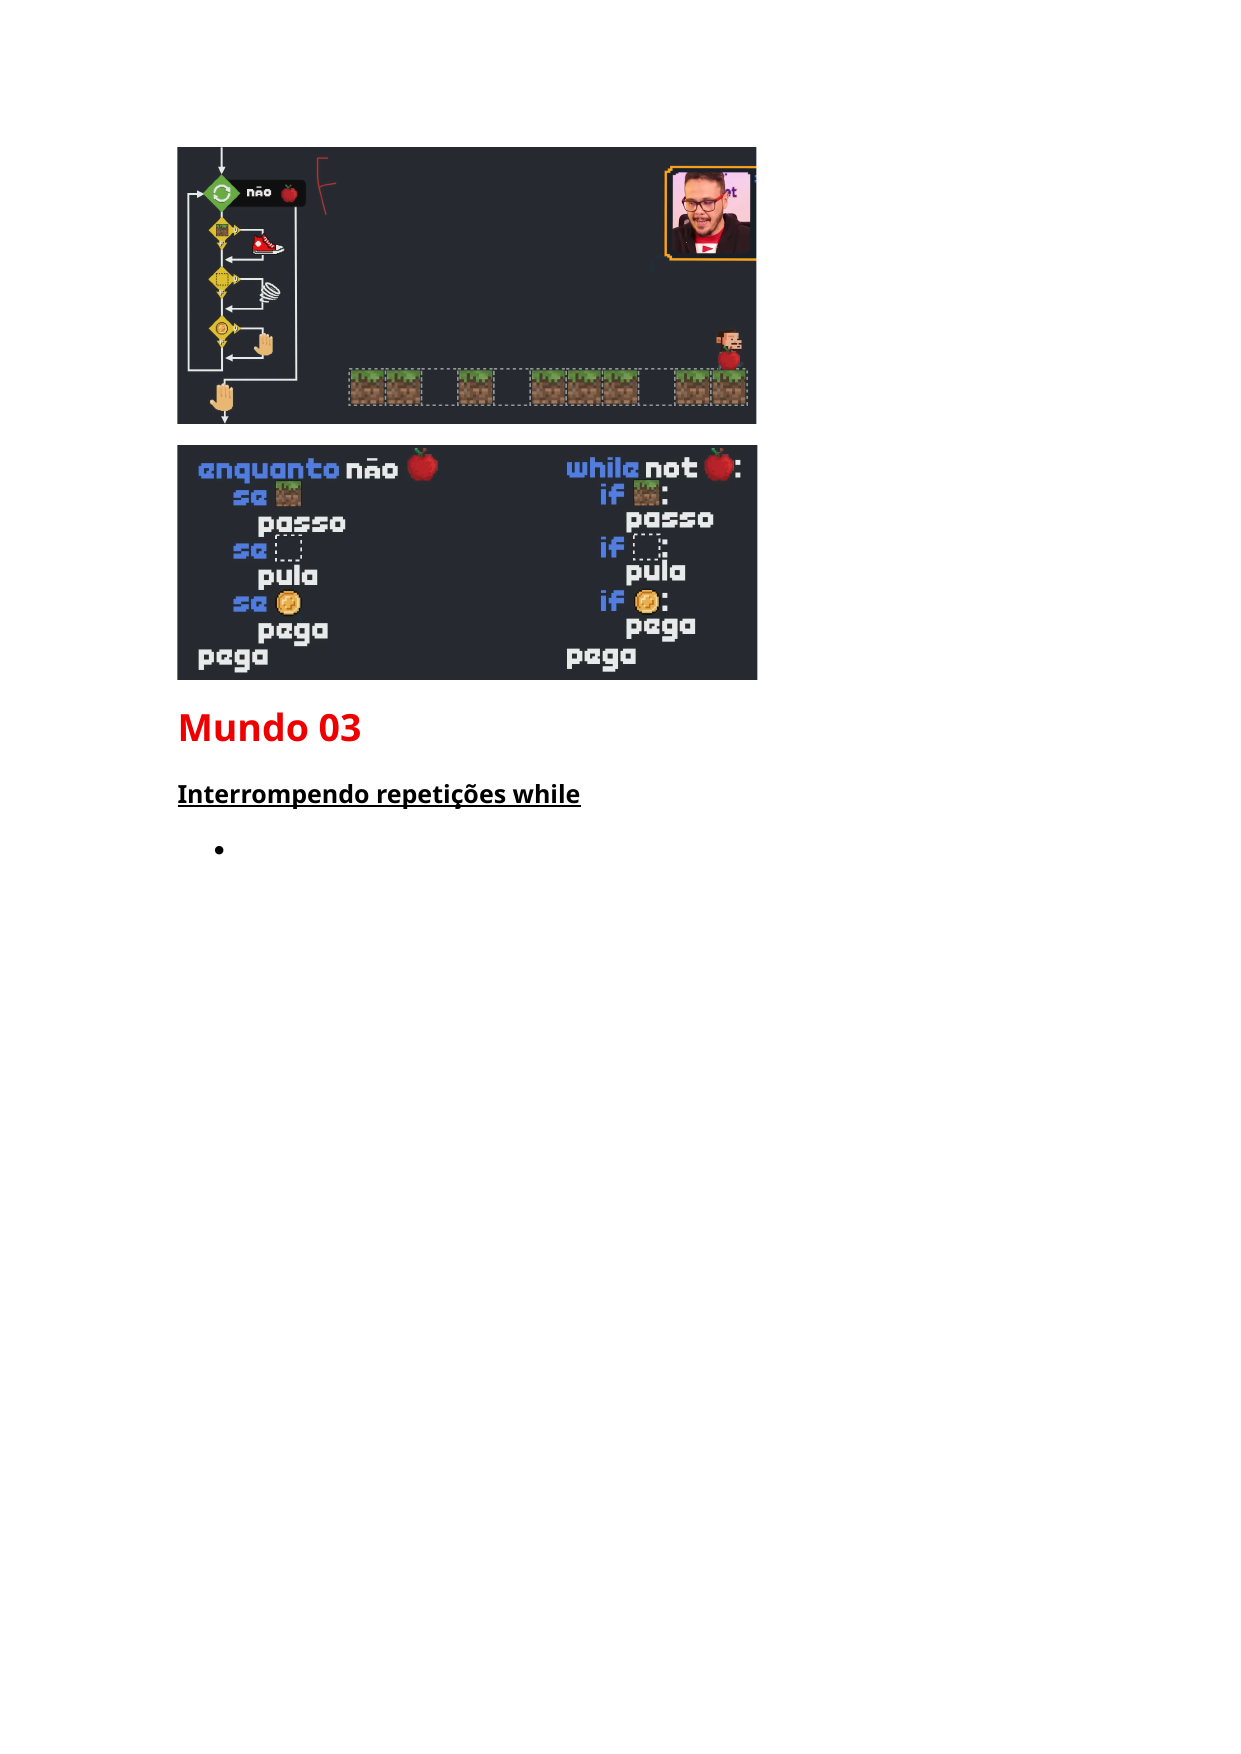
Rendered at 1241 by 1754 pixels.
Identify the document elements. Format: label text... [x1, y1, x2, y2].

text Mundo 03 [177, 701, 1063, 752]
text Interrompendo repetições while [177, 776, 1063, 811]
picture [177, 147, 757, 424]
picture [177, 445, 758, 680]
